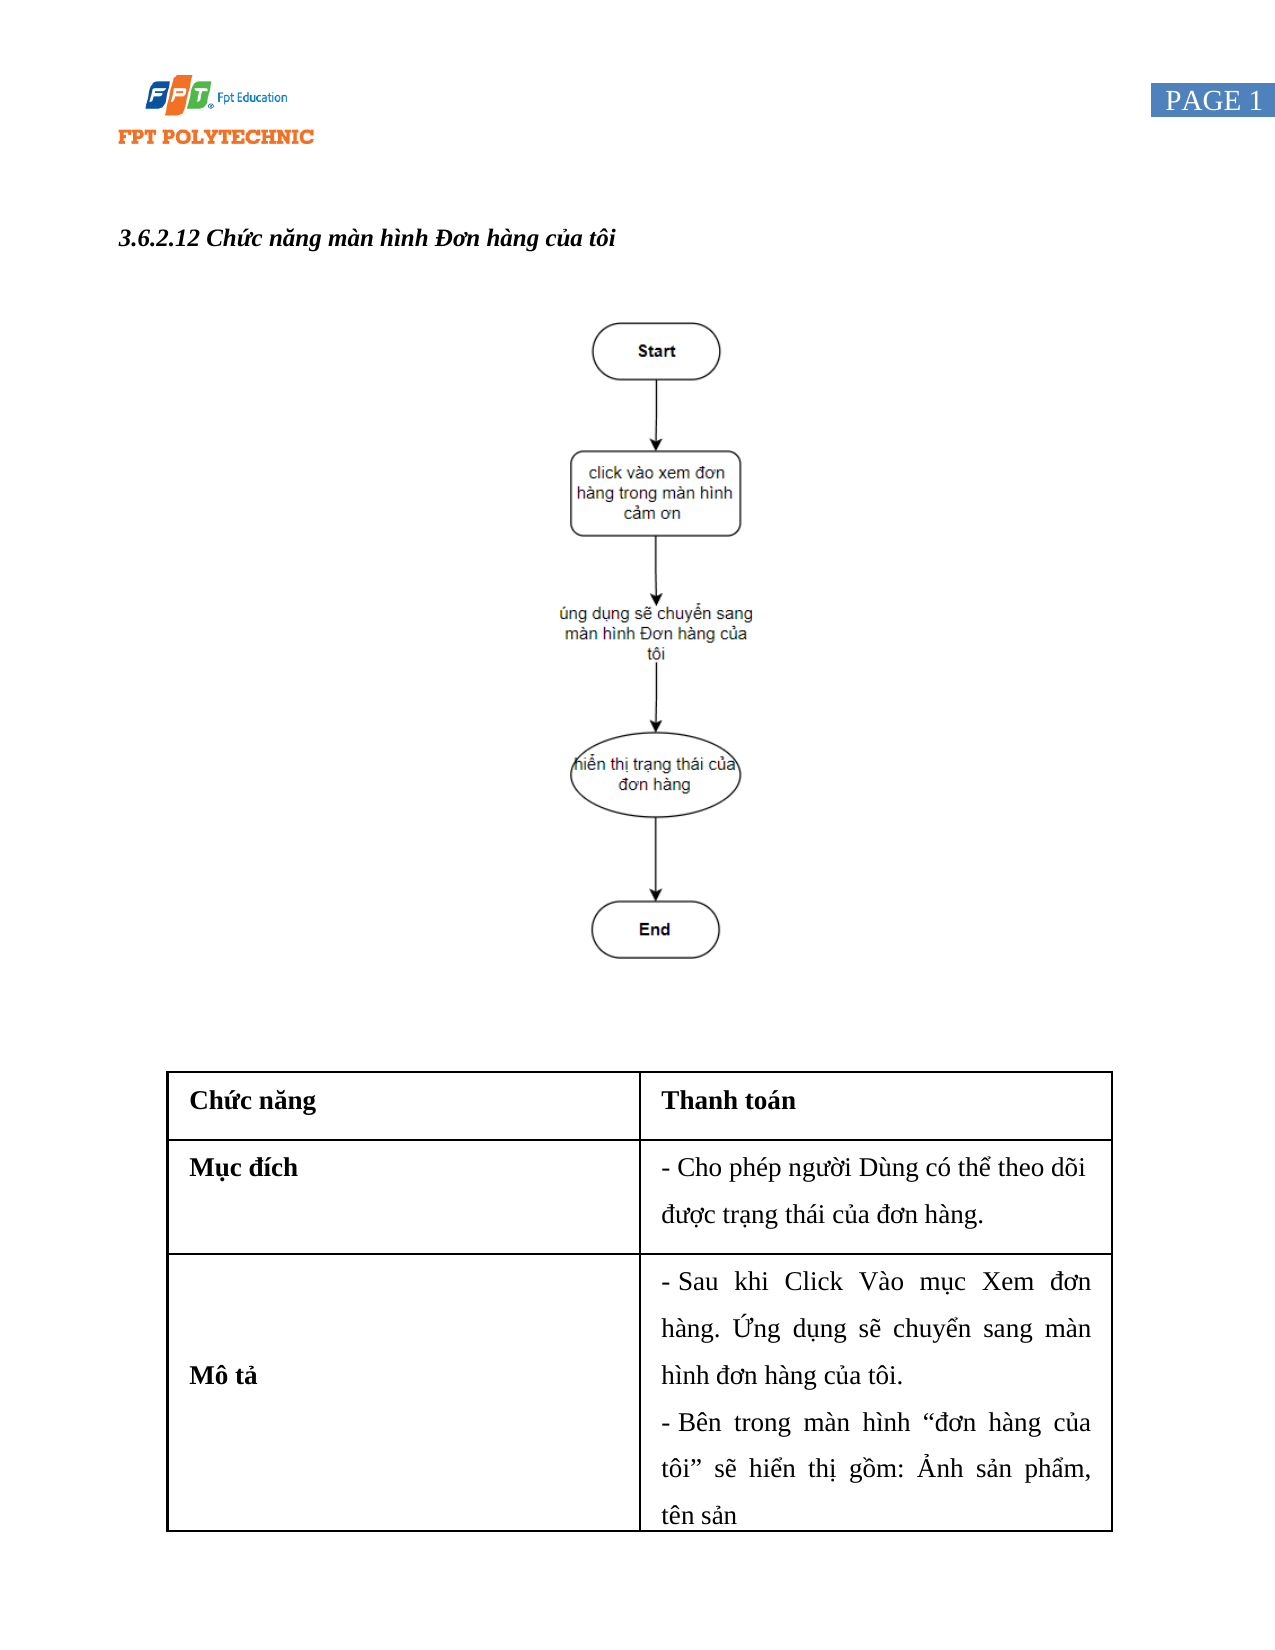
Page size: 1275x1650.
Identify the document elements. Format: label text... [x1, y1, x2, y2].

list Chức năng màn hình Đơn hàng của tôi [118, 223, 1200, 252]
table_cell - Cho phép người Dùng có thể theo dõi được trạng thái của đơn hàng. [641, 1141, 1111, 1253]
table_header Chức năng [169, 1073, 639, 1139]
picture [118, 75, 314, 144]
table_cell Mô tả [169, 1255, 639, 1530]
table_cell Sau khi Click Vào mục Xem đơn hàng. Ứng dụng sẽ chuyển sang màn hình đơn hàng của tôi. Bên trong màn hình “đơn hàng của tôi” sẽ hiển thị gồm: Ảnh sản phẩm, tên sản [641, 1255, 1111, 1530]
picture [560, 322, 753, 959]
table_header Thanh toán [641, 1073, 1111, 1139]
table_cell Mục đích [169, 1141, 639, 1253]
